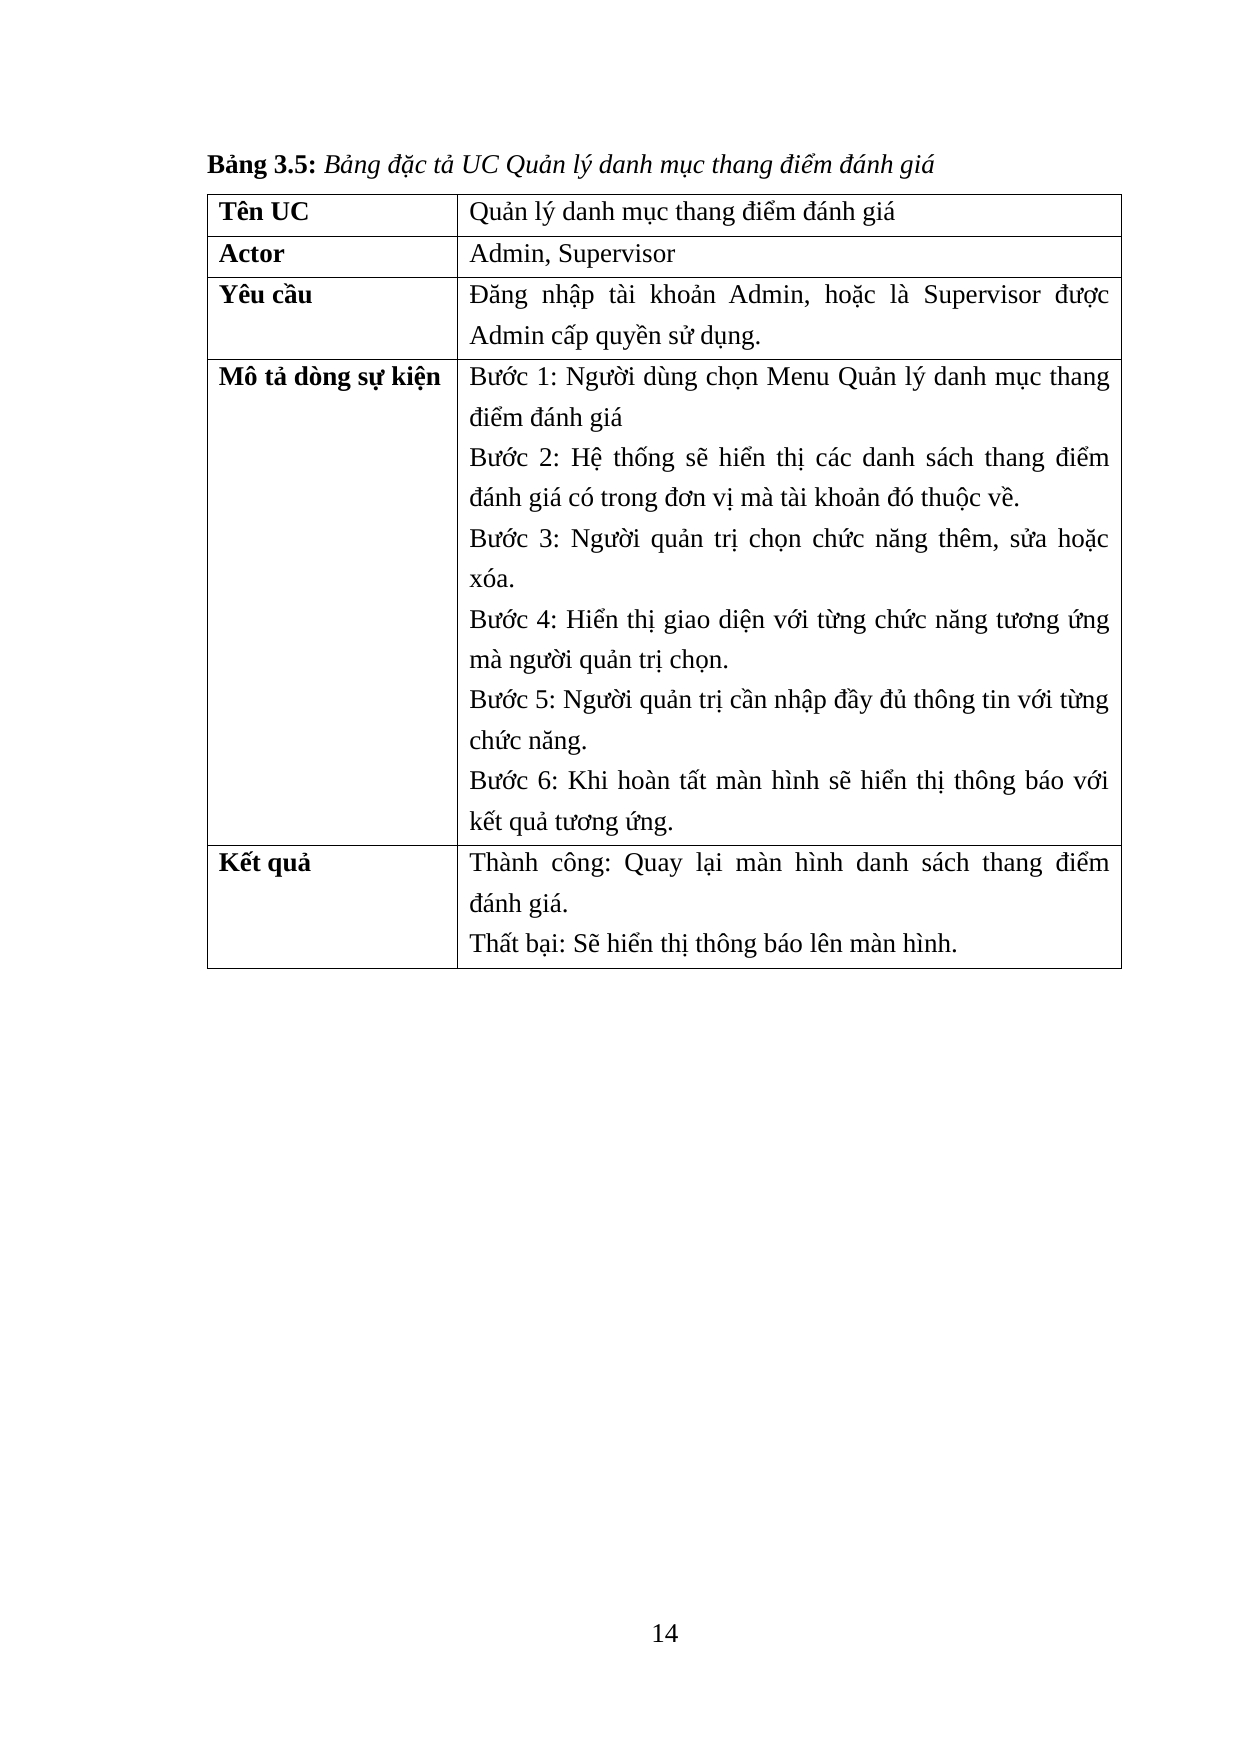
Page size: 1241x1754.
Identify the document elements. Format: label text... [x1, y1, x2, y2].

table_header Tên UC [208, 195, 457, 236]
title Bảng đặc tả UC Quản lý danh mục thang điểm đánh giá [207, 148, 1122, 179]
table_cell Bước 1: Người dùng chọn Menu Quản lý danh mục thang điểm đánh giá Bước 2: Hệ thống sẽ hiển thị các danh sách thang điểm đánh giá có trong đơn vị mà tài khoản đó thuộc về. Bước 3: Người quản trị chọn chức năng thêm, sửa hoặc xóa. Bước 4: Hiển thị giao diện với từng chức năng tương ứng mà người quản trị chọn. Bước 5: Người quản trị cần nhập đầy đủ thông tin với từng chức năng. Bước 6: Khi hoàn tất màn hình sẽ hiển thị thông báo với kết quả tương ứng. [458, 360, 1121, 845]
table_cell Kết quả [208, 846, 457, 967]
table_cell Actor [208, 237, 457, 277]
table_cell Mô tả dòng sự kiện [208, 360, 457, 845]
table_cell Admin, Supervisor [458, 237, 1121, 277]
table_cell Yêu cầu [208, 278, 457, 359]
table_cell Thành công: Quay lại màn hình danh sách thang điểm đánh giá. Thất bại: Sẽ hiển thị thông báo lên màn hình. [458, 846, 1121, 967]
table_header Quản lý danh mục thang điểm đánh giá [458, 195, 1121, 236]
table_cell Đăng nhập tài khoản Admin, hoặc là Supervisor được Admin cấp quyền sử dụng. [458, 278, 1121, 359]
